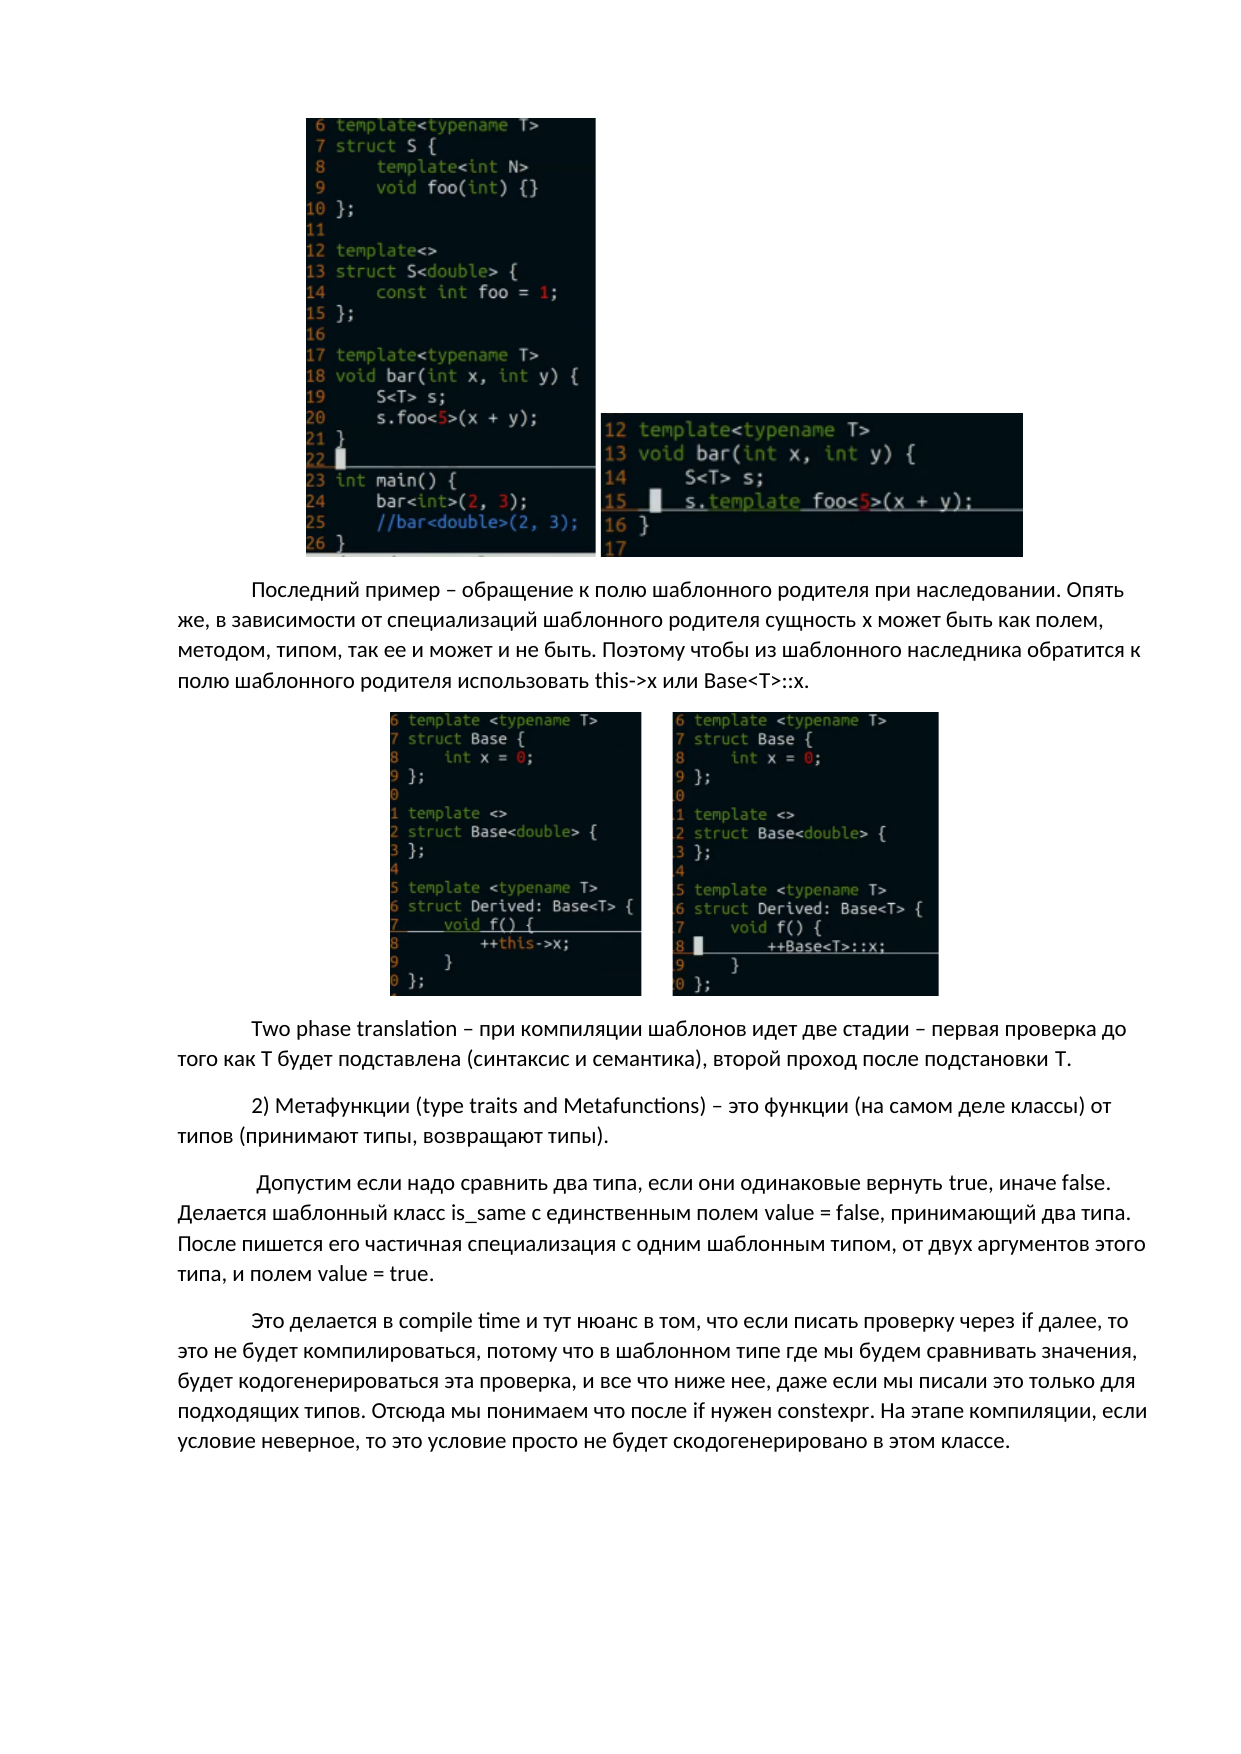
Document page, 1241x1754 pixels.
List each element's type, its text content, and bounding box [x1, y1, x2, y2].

text Two phase translation – при компиляции шаблонов идет две стадии – первая проверка до того как T будет подставлена (синтаксис и семантика), второй проход после подстановки T. [177, 1014, 1152, 1072]
picture [390, 712, 642, 996]
text 2) Метафункции (type traits and Metafunctions) – это функции (на самом деле классы) от типов (принимают типы, возвращают типы). [177, 1091, 1152, 1149]
text Это делается в compile time и тут нюанс в том, что если писать проверку через if далее, то это не будет компилироваться, потому что в шаблонном типе где мы будем сравнивать значения, будет кодогенерироваться эта проверка, и все что ниже нее, даже если мы писали это только для подходящих типов. Отсюда мы понимаем что после if нужен constexpr. На этапе компиляции, если условие неверное, то это условие просто не будет скодогенерировано в этом классе. [177, 1306, 1152, 1454]
picture [306, 118, 596, 557]
picture [600, 413, 1023, 557]
text Последний пример – обращение к полю шаблонного родителя при наследовании. Опять же, в зависимости от специализаций шаблонного родителя сущность x может быть как полем, методом, типом, так ее и может и не быть. Поэтому чтобы из шаблонного наследника обратится к полю шаблонного родителя использовать this->x или Base<T>::x. [177, 575, 1152, 694]
text Допустим если надо сравнить два типа, если они одинаковые вернуть true, иначе false. Делается шаблонный класс is_same с единственным полем value = false, принимающий два типа. После пишется его частичная специализация с одним шаблонным типом, от двух аргументов этого типа, и полем value = true. [177, 1168, 1152, 1287]
picture [672, 712, 939, 996]
